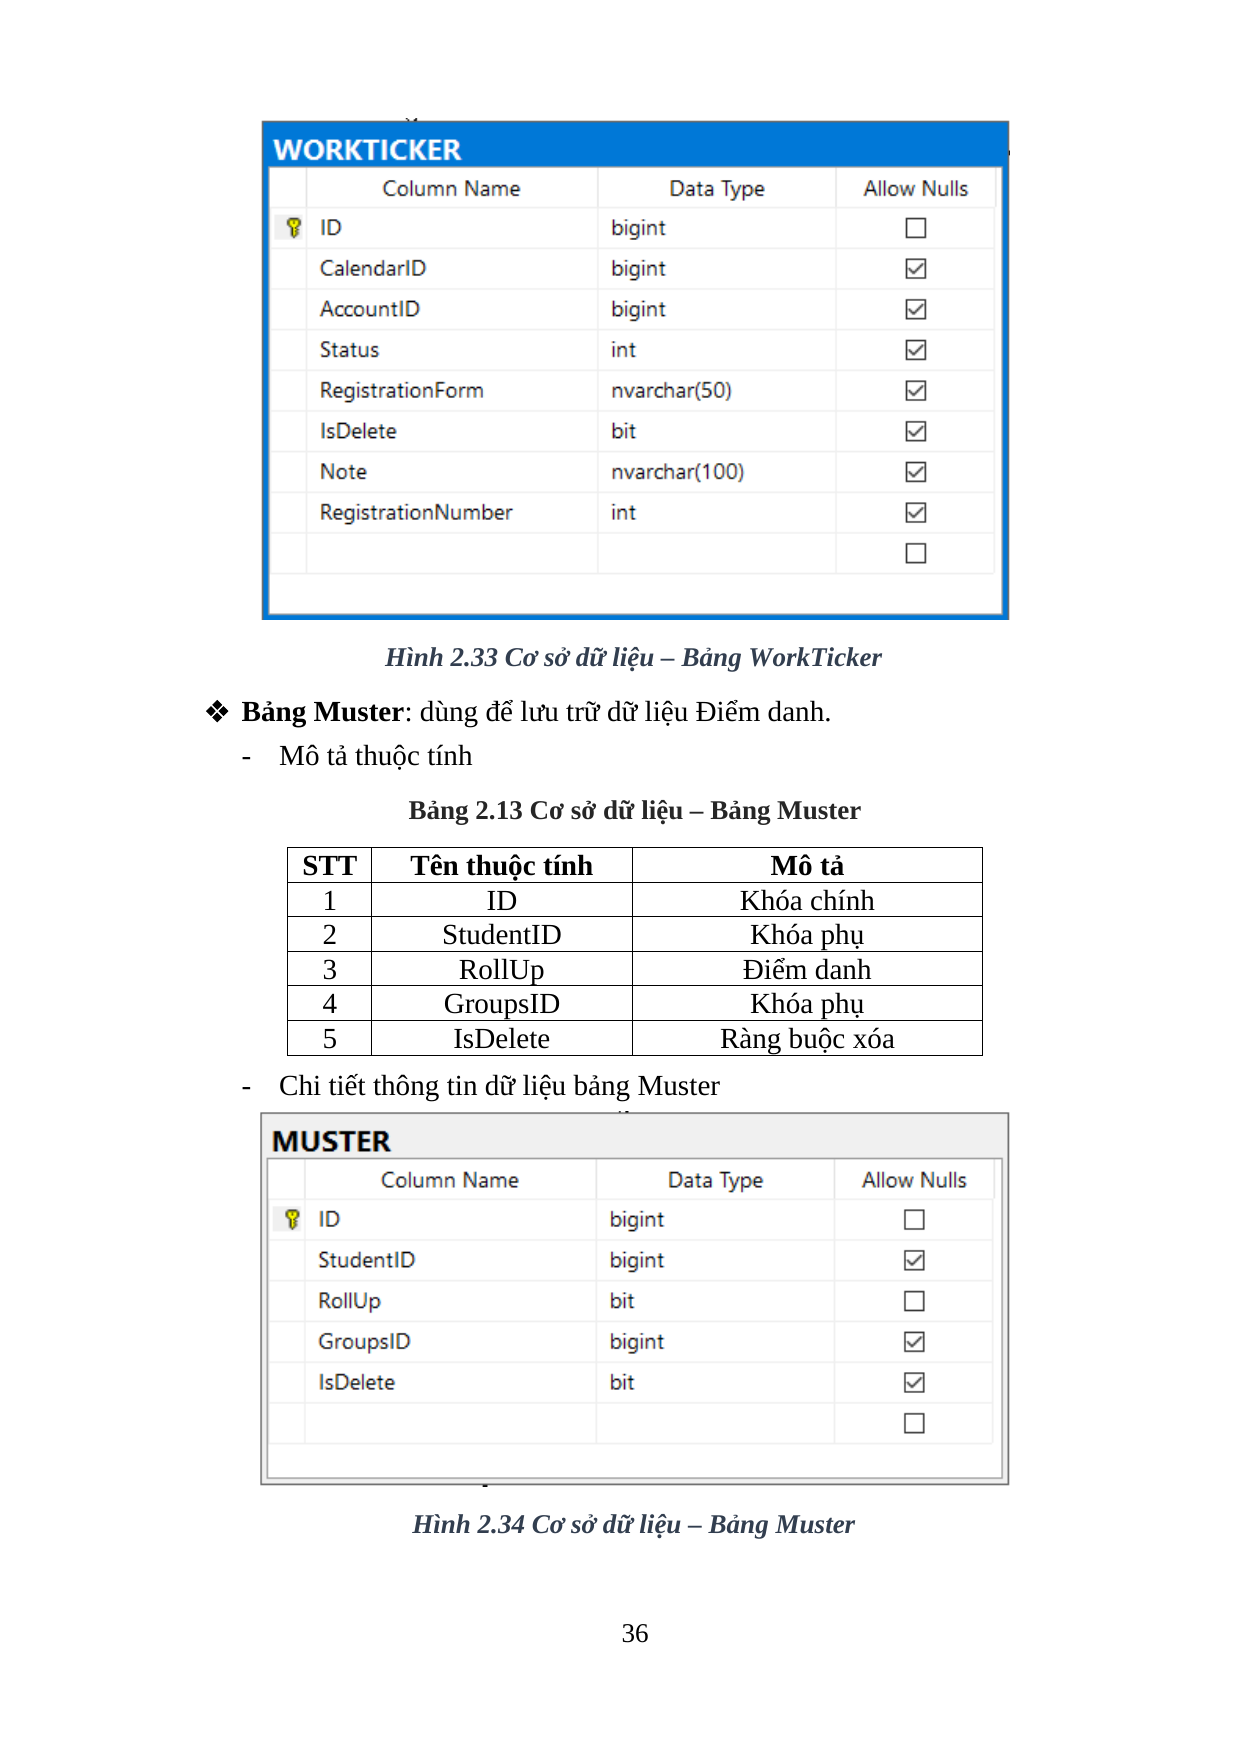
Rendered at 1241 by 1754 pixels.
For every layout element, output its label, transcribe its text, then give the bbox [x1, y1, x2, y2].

picture [259, 1111, 1010, 1487]
table_cell IsDelete [372, 1021, 632, 1054]
list Bảng Muster: dùng để lưu trữ dữ liệu Điểm danh. [204, 694, 1122, 728]
table_cell Ràng buộc xóa [633, 1021, 982, 1054]
list Chi tiết thông tin dữ liệu bảng Muster [241, 1068, 1122, 1102]
table_cell GroupsID [372, 986, 632, 1020]
table_cell RollUp [372, 952, 632, 985]
table_cell Khóa phụ [633, 986, 982, 1020]
text Hình 2.33 Cơ sở dữ liệu – Bảng WorkTicker [148, 641, 1122, 673]
text Bảng 2.13 Cơ sở dữ liệu – Bảng Muster [148, 794, 1122, 825]
table_header Mô tả [633, 848, 982, 882]
table_cell Khóa chính [633, 883, 982, 916]
table_header Tên thuộc tính [372, 848, 632, 882]
table_cell ID [372, 883, 632, 916]
table_cell Khóa phụ [633, 917, 982, 951]
table_cell 5 [288, 1021, 371, 1054]
table_cell 3 [288, 952, 371, 985]
table_cell StudentID [372, 917, 632, 951]
picture [259, 118, 1010, 620]
text Hình 2.34 Cơ sở dữ liệu – Bảng Muster [148, 1508, 1122, 1539]
table_cell Điểm danh [633, 952, 982, 985]
list Mô tả thuộc tính [241, 738, 1122, 772]
table_cell 4 [288, 986, 371, 1020]
table_cell 1 [288, 883, 371, 916]
table_cell 2 [288, 917, 371, 951]
table_header STT [288, 848, 371, 882]
